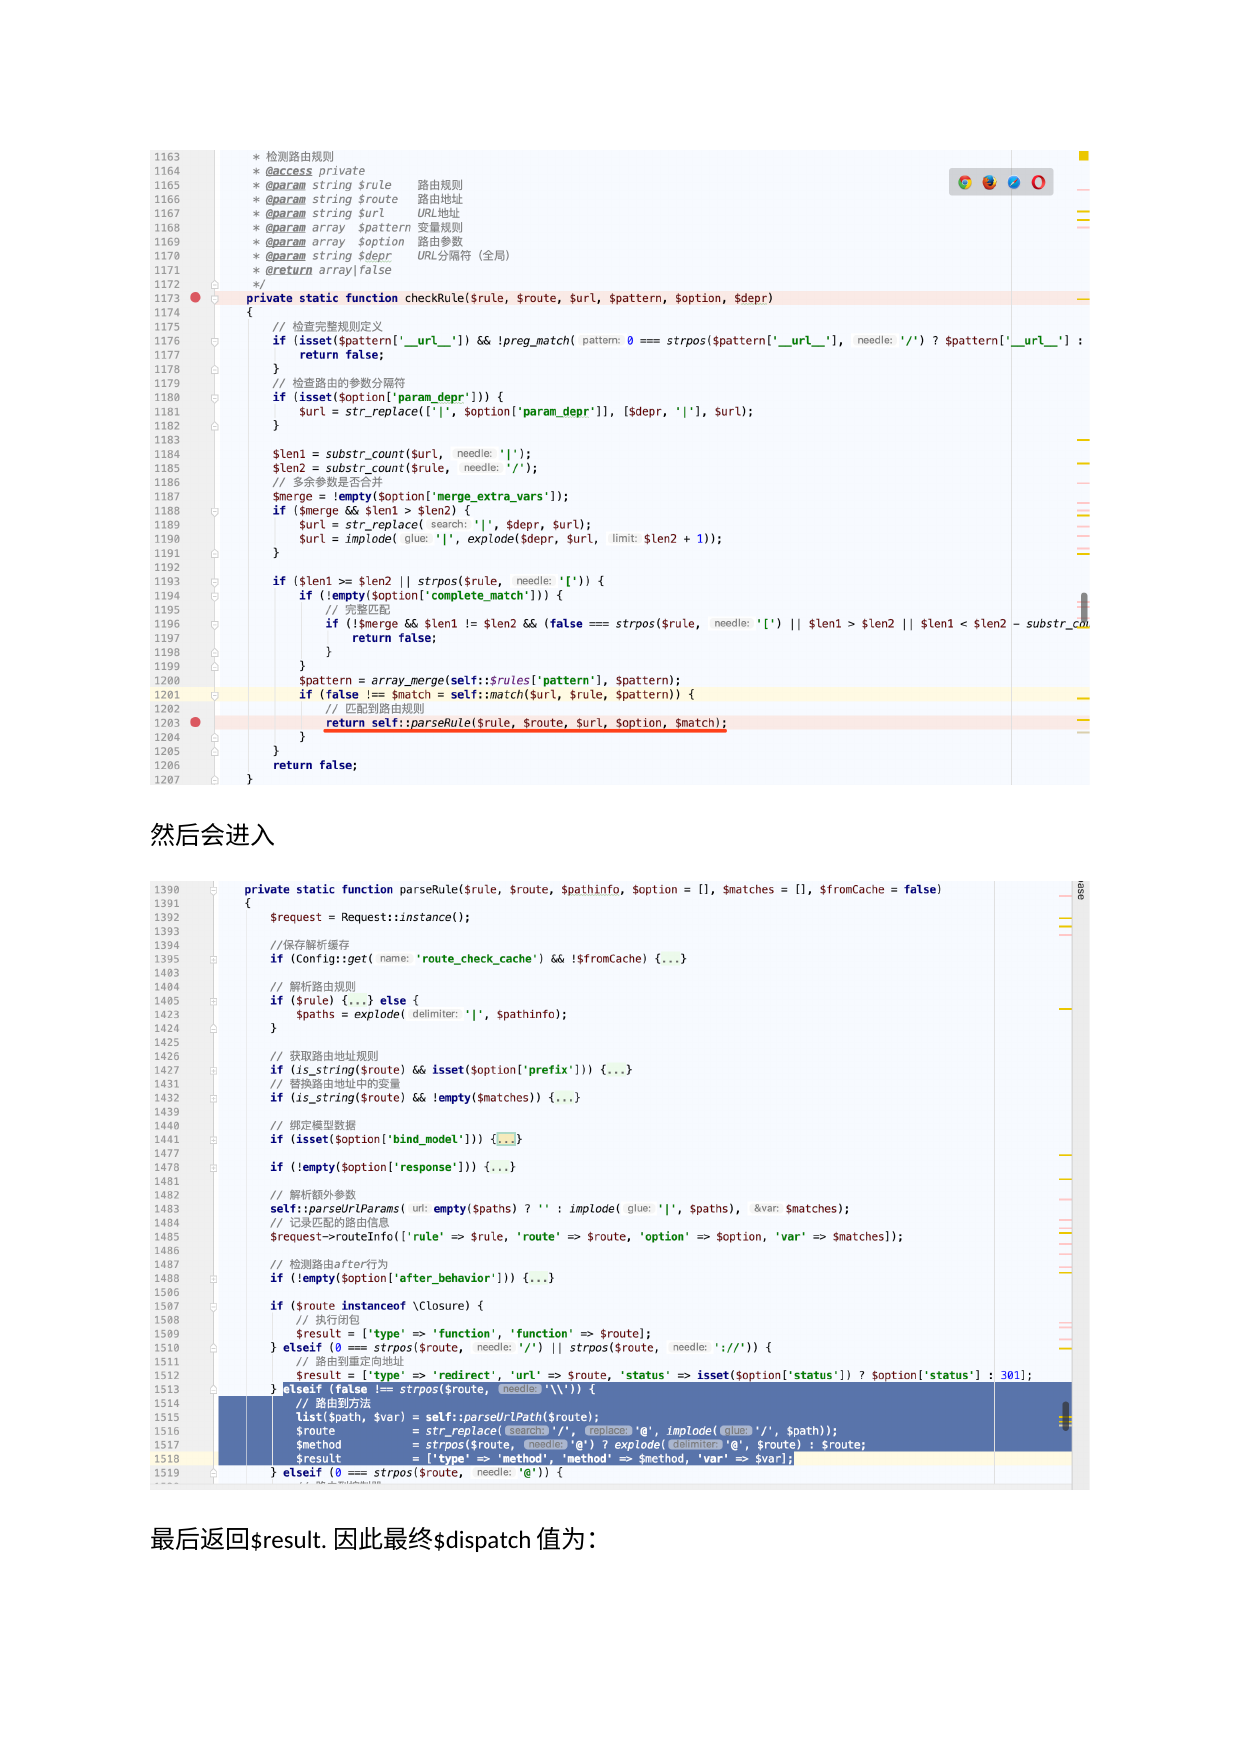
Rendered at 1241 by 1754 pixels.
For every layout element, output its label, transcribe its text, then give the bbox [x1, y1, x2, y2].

text 然后会进入 [150, 815, 1090, 851]
picture [150, 150, 1090, 785]
text 最后返回$result. 因此最终$dispatch值为： [150, 1520, 1090, 1556]
picture [150, 881, 1090, 1490]
